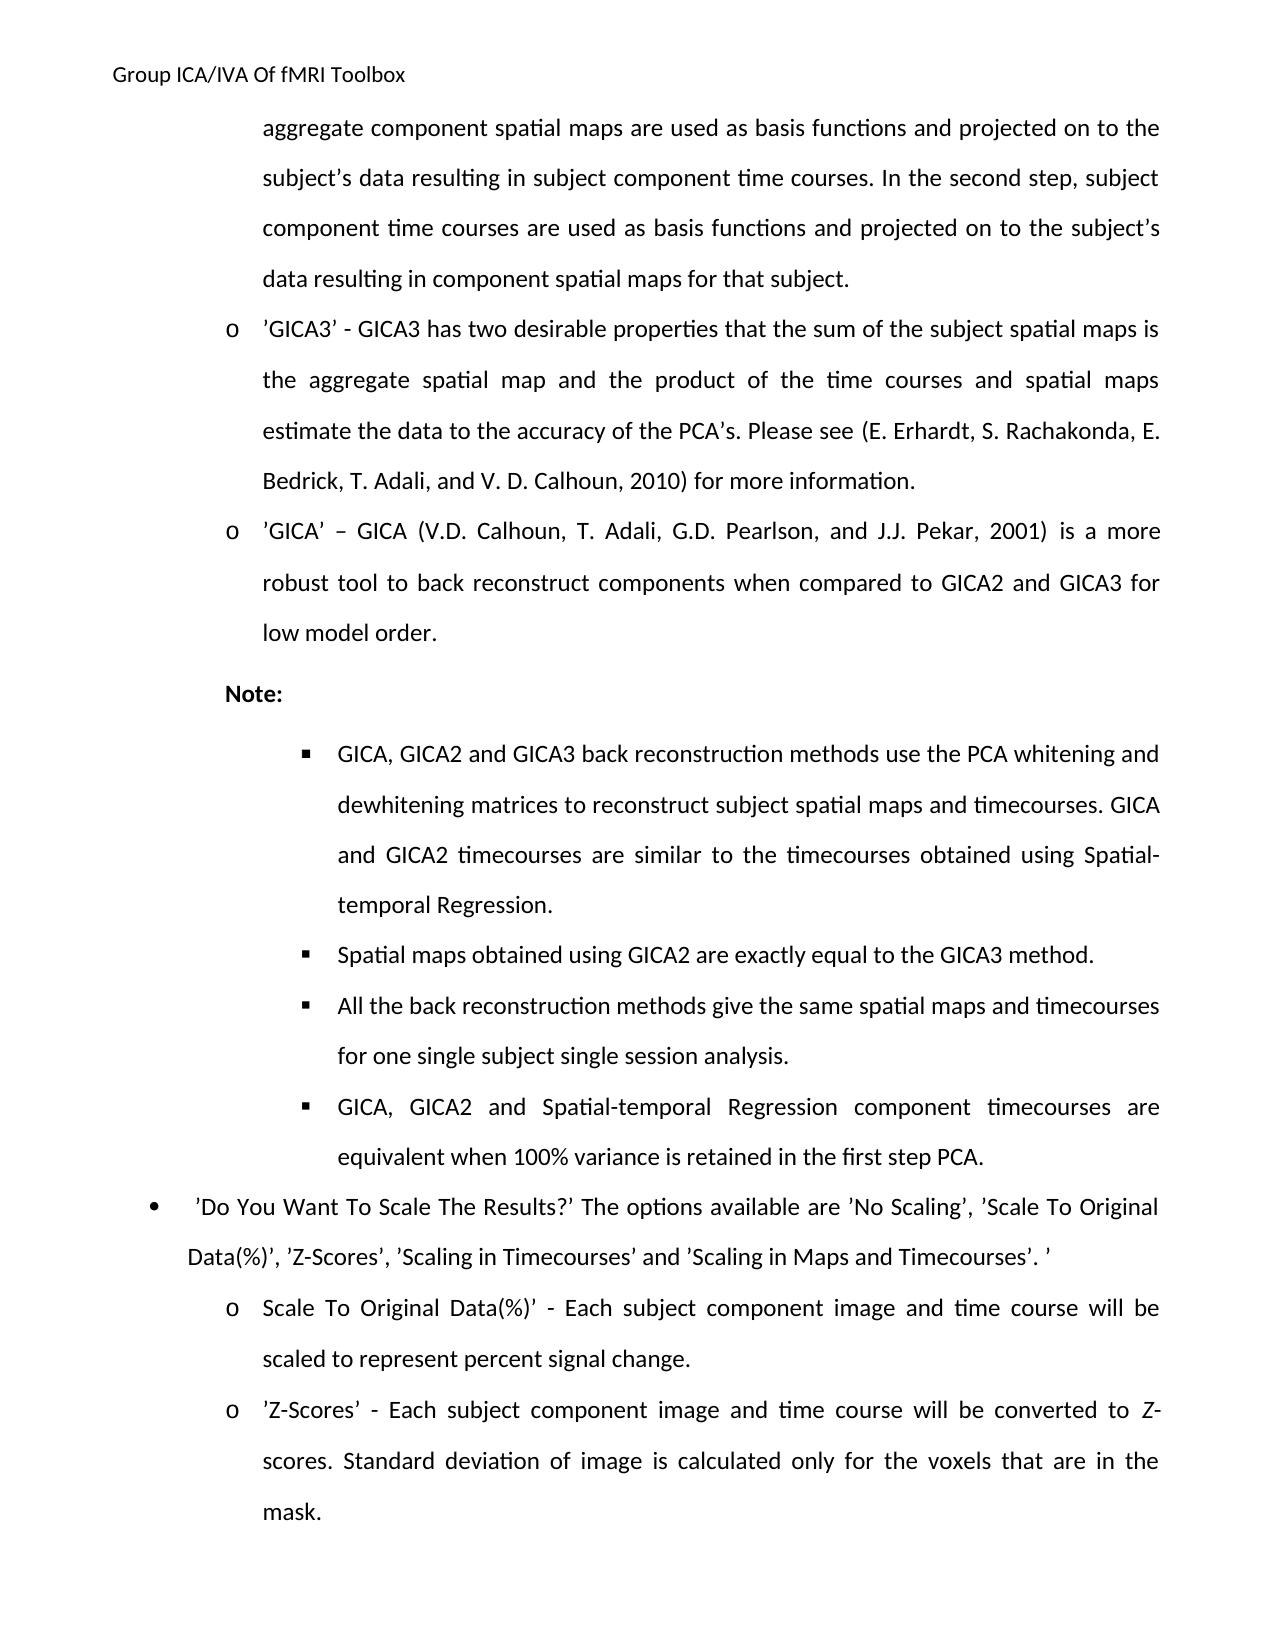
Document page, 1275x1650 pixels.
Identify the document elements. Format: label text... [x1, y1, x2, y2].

list ’GICA3’ - GICA3 has two desirable properties that the sum of the subject spatial maps is the aggregate spatial map and the product of the time courses and spatial maps estimate the data to the accuracy of the PCA’s. Please see for more information. [225, 313, 1161, 496]
list All the back reconstruction methods give the same spatial maps and timecourses for one single subject single session analysis. [300, 990, 1161, 1071]
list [225, 112, 1161, 293]
list ’GICA’ – GICA is a more robust tool to back reconstruct components when compared to GICA2 and GICA3 for low model order. [225, 516, 1161, 648]
list Spatial maps obtained using GICA2 are exactly equal to the GICA3 method. [300, 940, 1161, 970]
list GICA, GICA2 and GICA3 back reconstruction methods use the PCA whitening and dewhitening matrices to reconstruct subject spatial maps and timecourses. GICA and GICA2 timecourses are similar to the timecourses obtained using Spatial-temporal Regression. [300, 738, 1161, 920]
list ’Z-Scores’ - Each subject component image and time course will be converted to Z-scores. Standard deviation of image is calculated only for the voxels that are in the mask. [225, 1394, 1161, 1526]
list GICA, GICA2 and Spatial-temporal Regression component timecourses are equivalent when 100% variance is retained in the first step PCA. [300, 1091, 1161, 1171]
list Scale To Original Data(%)’ - Each subject component image and time course will be scaled to represent percent signal change. [225, 1292, 1161, 1374]
text Note: [225, 678, 1161, 708]
list ’Do You Want To Scale The Results?’ The options available are ’No Scaling’, ’Scale To Original Data(%)’, ’Z-Scores’, ’Scaling in Timecourses’ and ’Scaling in Maps and Timecourses’. ’ [150, 1191, 1161, 1272]
